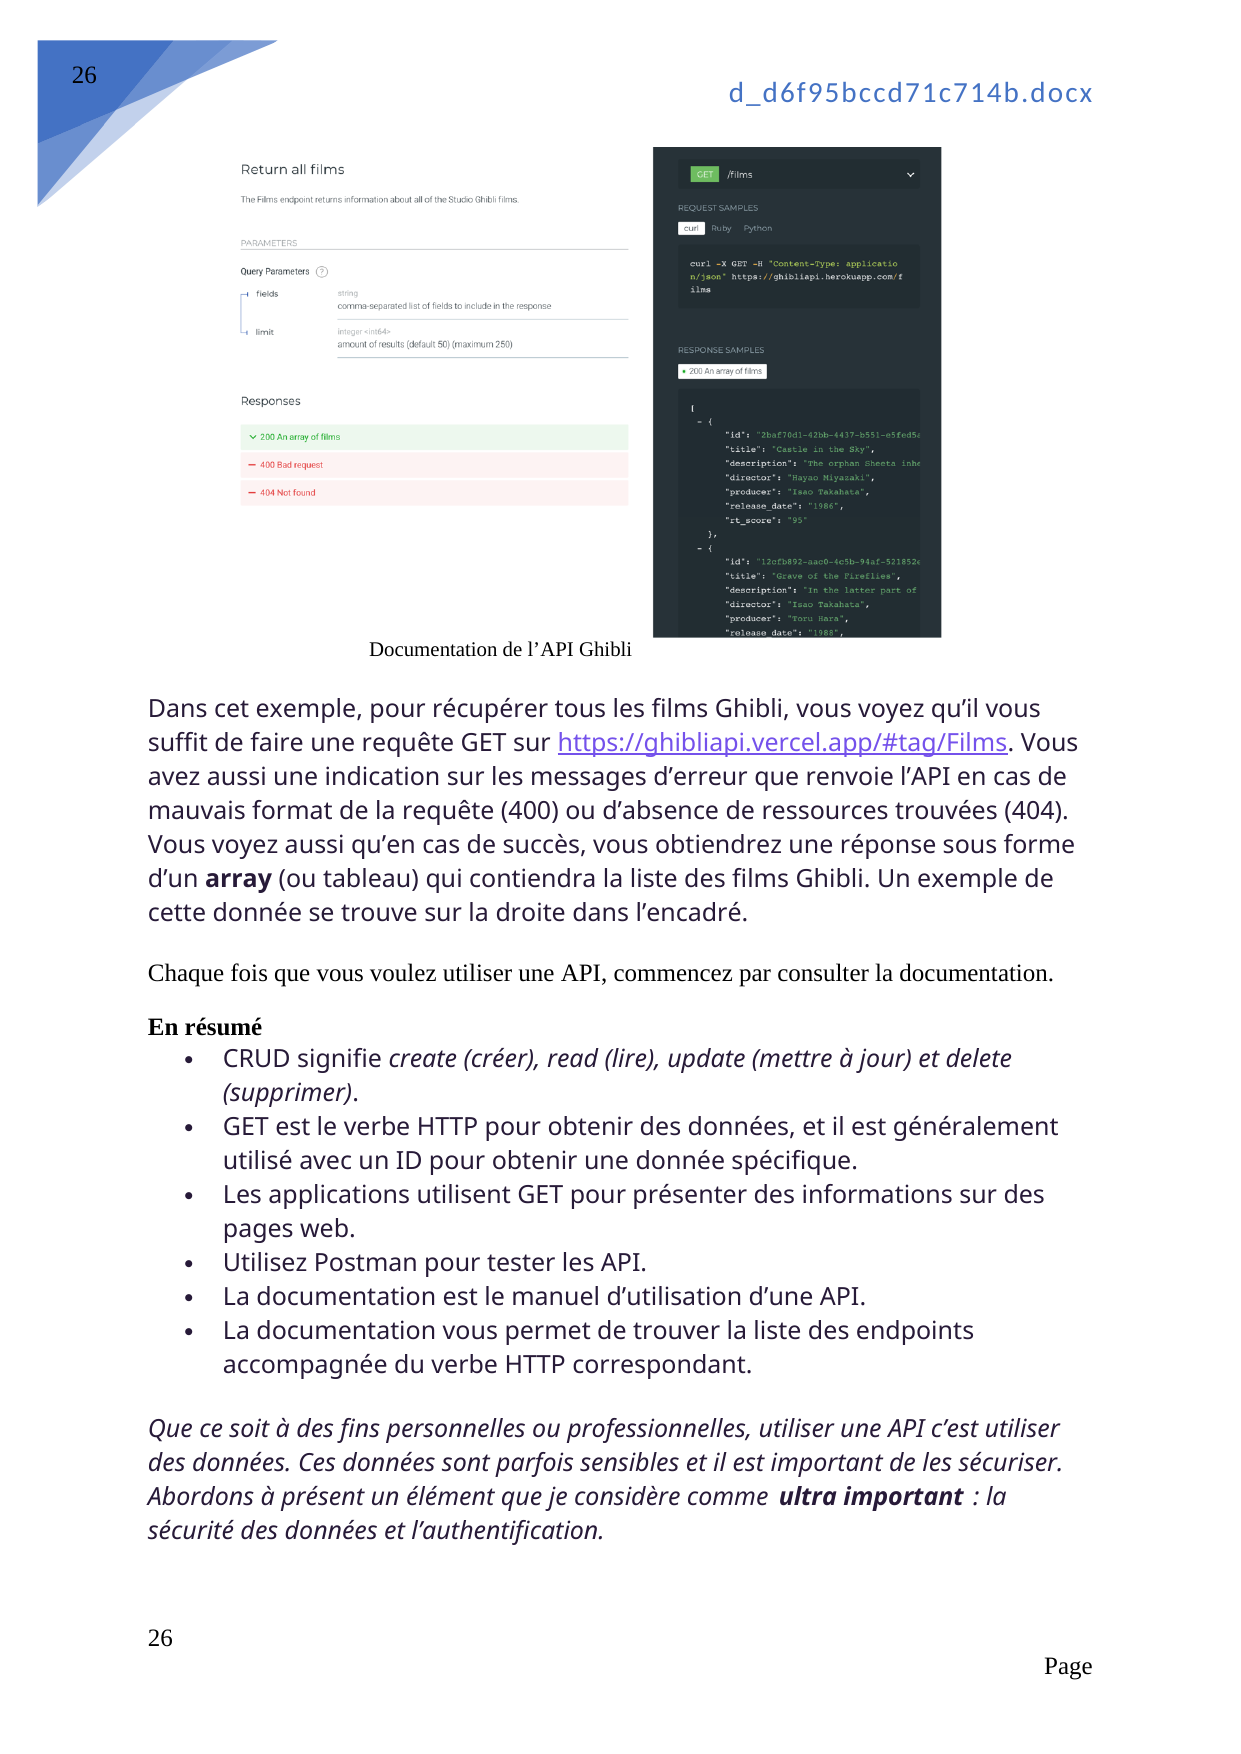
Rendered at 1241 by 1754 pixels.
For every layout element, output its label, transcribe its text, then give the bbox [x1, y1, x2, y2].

text Chaque fois que vous voulez utiliser une API, commencez par consulter la documentation. [148, 1039, 1093, 1067]
list CRUD signifie create (créer), read (lire), update (mettre à jour) et delete (supprimer). [185, 1121, 1093, 1189]
text Documentation de l’API Ghibli [369, 718, 1093, 742]
list GET est le verbe HTTP pour obtenir des données, et il est généralement utilisé avec un ID pour obtenir une donnée spécifique. [185, 1189, 1093, 1257]
list La documentation est le manuel d’utilisation d’une API. [185, 1359, 1093, 1394]
list Utilisez Postman pour tester les API. [185, 1326, 1093, 1359]
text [148, 1491, 1093, 1559]
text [148, 148, 1093, 216]
picture [221, 228, 942, 718]
list Les applications utilisent GET pour présenter des informations sur des pages web. [185, 1257, 1093, 1326]
text En résumé [148, 1092, 1093, 1121]
picture [37, 40, 279, 209]
list La documentation vous permet de trouver la liste des endpoints accompagnée du verbe HTTP correspondant. [185, 1394, 1093, 1462]
text Dans cet exemple, pour récupérer tous les films Ghibli, vous voyez qu’il vous suffit de faire une requête GET sur https://ghibliapi.vercel.app/#tag/Films. Vous avez aussi une indication sur les messages d’erreur que renvoie l’API en cas de mauvais format de la requête (400) ou d’absence de ressources trouvées (404). Vous voyez aussi qu’en cas de succès, vous obtiendrez une réponse sous forme d’un array (ou tableau) qui contiendra la liste des films Ghibli. Un exemple de cette donnée se trouve sur la droite dans l’encadré. [148, 771, 1093, 1009]
